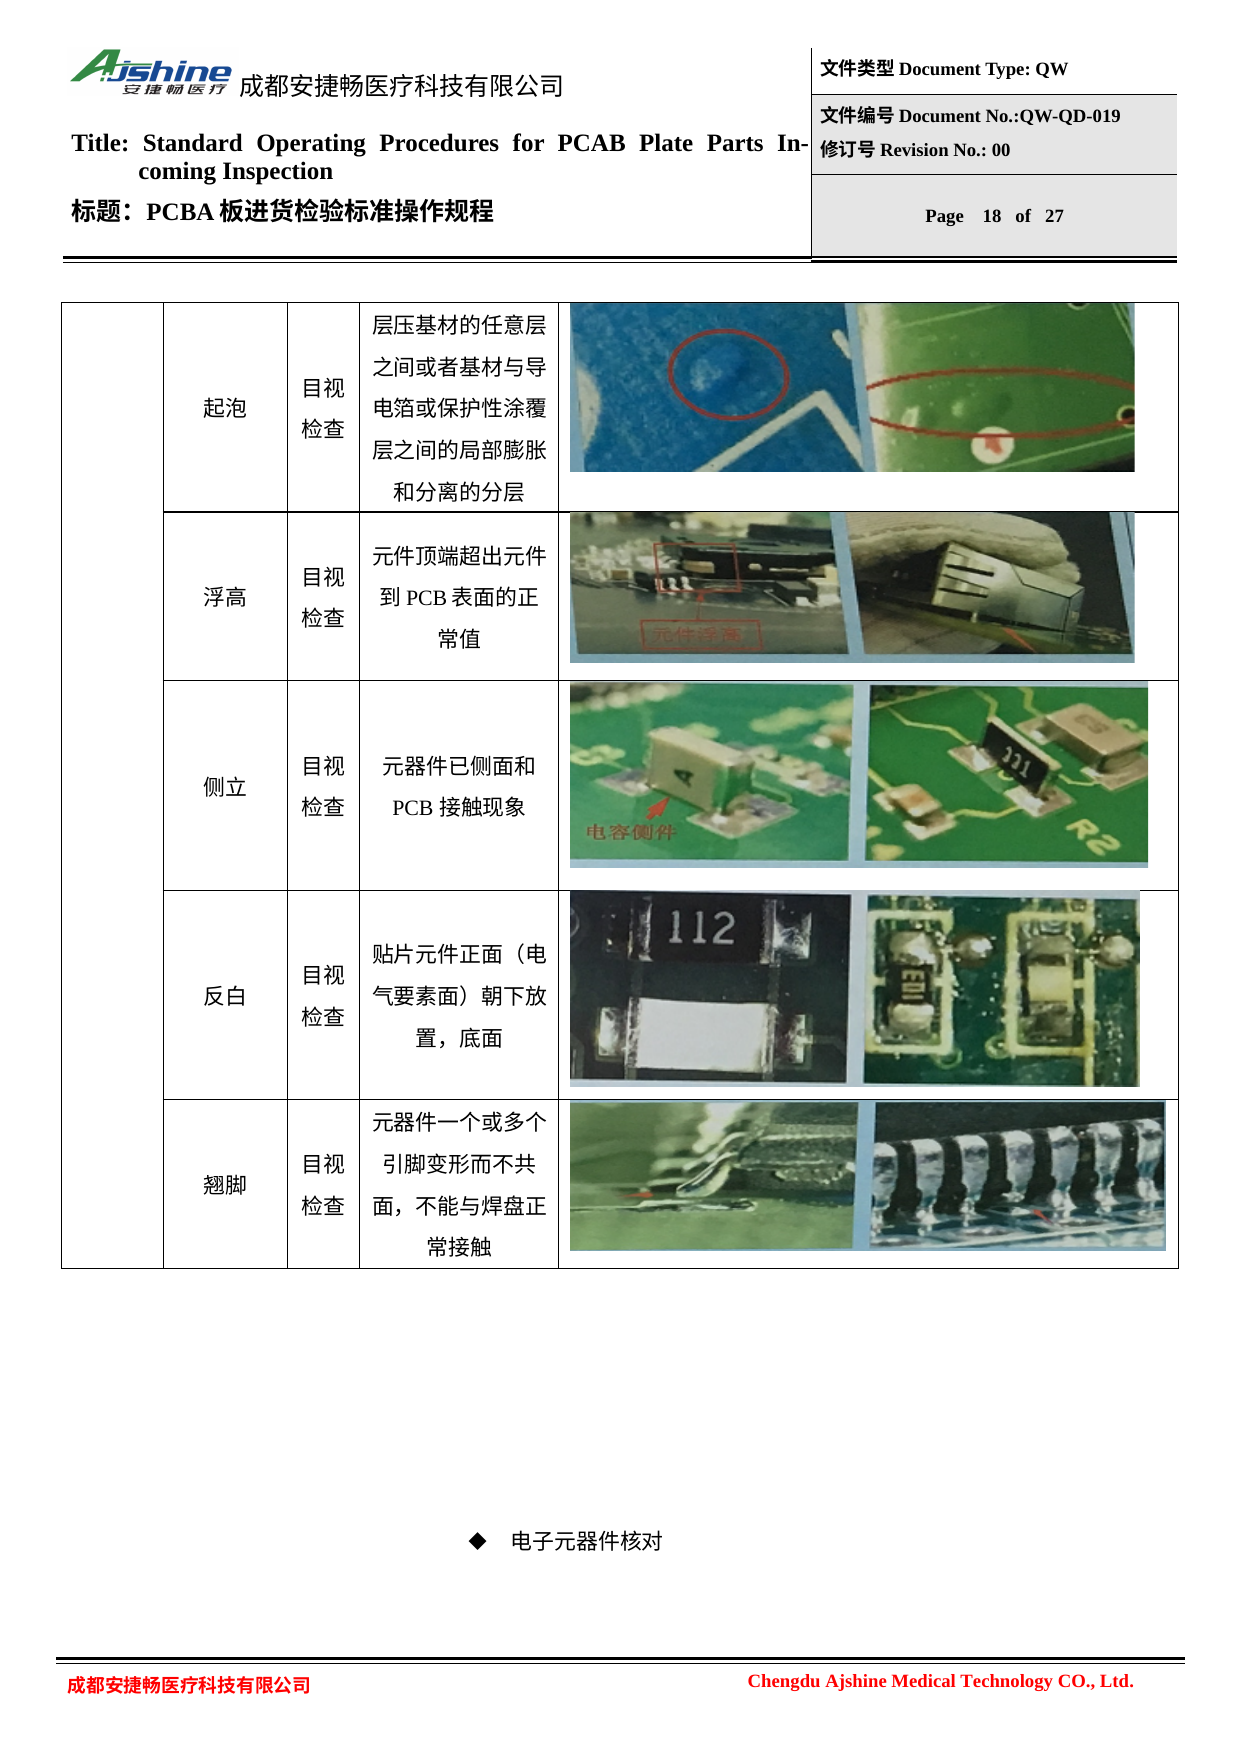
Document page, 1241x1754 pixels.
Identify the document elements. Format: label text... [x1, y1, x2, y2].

table_cell 浮高 [164, 513, 287, 680]
table_cell 目视检查 [288, 303, 359, 511]
table_cell 目视检查 [288, 513, 359, 680]
table_cell 反白 [164, 891, 287, 1099]
table_cell 起泡 [164, 303, 287, 511]
table_cell 元器件一个或多个引脚变形而不共面，不能与焊盘正常接触 [360, 1100, 558, 1268]
table_cell [559, 513, 1178, 680]
list 电子元器件核对 [467, 1519, 1053, 1560]
picture [570, 890, 1140, 1087]
table_cell [559, 891, 1178, 1099]
picture [570, 303, 1135, 472]
table_cell 翘脚 [164, 1100, 287, 1268]
table_cell 贴片元件正面（电气要素面）朝下放置，底面 [360, 891, 558, 1099]
table_cell 元件顶端超出元件到PCB表面的正常值 [360, 513, 558, 680]
table_cell [559, 681, 1178, 889]
table_cell 层压基材的任意层之间或者基材与导电箔或保护性涂覆层之间的局部膨胀和分离的分层 [360, 303, 558, 511]
table_cell 目视检查 [288, 1100, 359, 1268]
table_cell [559, 1100, 1178, 1268]
table_cell 目视检查 [288, 681, 359, 889]
picture [570, 512, 1135, 663]
picture [570, 1100, 1166, 1251]
table_cell 目视检查 [288, 891, 359, 1099]
picture [66, 47, 240, 96]
picture [570, 681, 1149, 868]
table_cell 侧立 [164, 681, 287, 889]
table_cell 元器件已侧面和PCB 接触现象 [360, 681, 558, 889]
table_cell [559, 303, 1178, 511]
